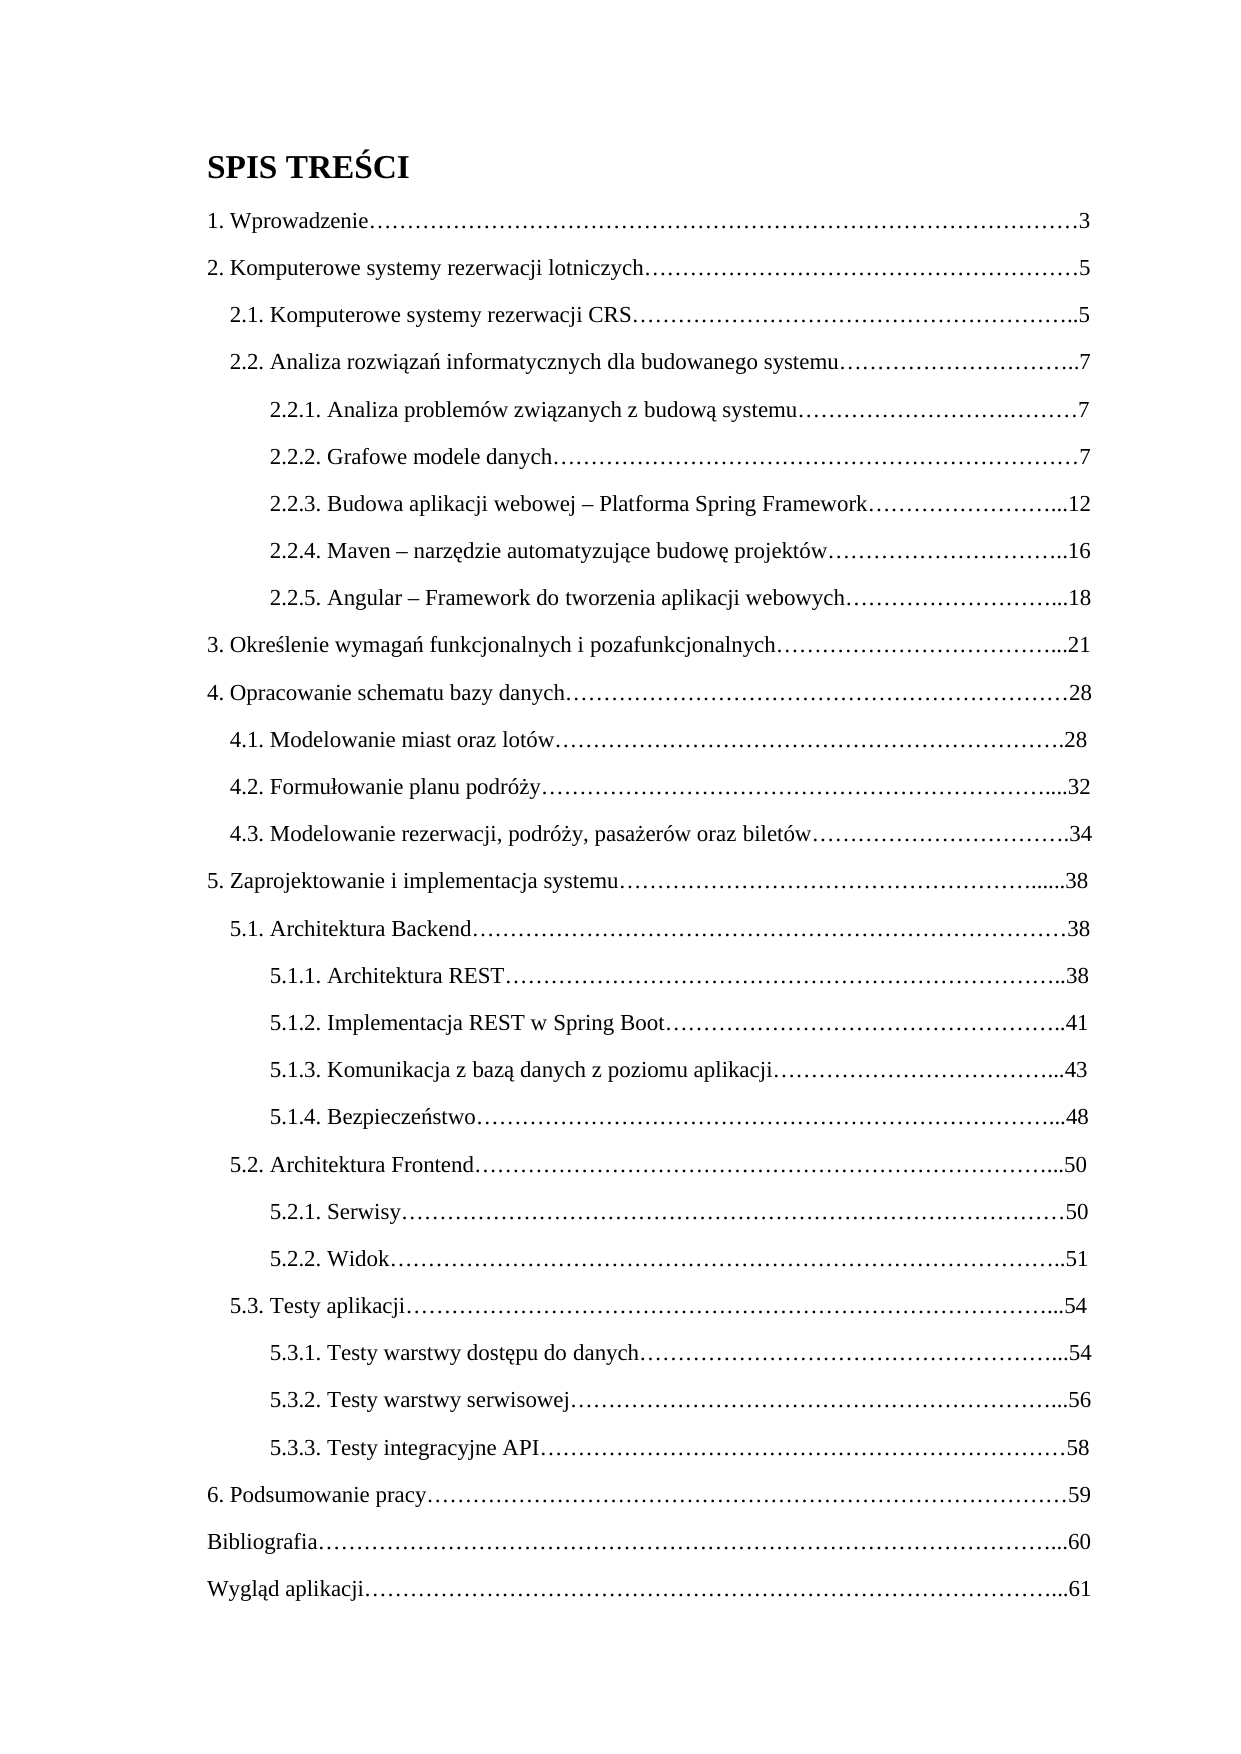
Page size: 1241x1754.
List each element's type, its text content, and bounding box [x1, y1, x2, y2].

text 5. Zaprojektowanie i implementacja systemu………………………………………………......38 [207, 867, 1092, 894]
text 2.1. Komputerowe systemy rezerwacji CRS…………………………………………………..5 [207, 301, 1092, 328]
text 5.3.1. Testy warstwy dostępu do danych………………………………………………...54 [207, 1339, 1092, 1366]
text 5.1. Architektura Backend……………………………………………………………………38 [207, 915, 1092, 941]
text 2.2.2. Grafowe modele danych……………………………………………………………7 [207, 443, 1092, 469]
text 5.3.3. Testy integracyjne API……………………………………………………………58 [207, 1434, 1092, 1460]
text 6. Podsumowanie pracy…………………………………………………………………………59 [207, 1481, 1092, 1507]
text 4. Opracowanie schematu bazy danych…………………………………………………………28 [207, 679, 1092, 705]
text 5.1.1. Architektura REST………………………………………………………………..38 [207, 962, 1092, 988]
text 2.2. Analiza rozwiązań informatycznych dla budowanego systemu…………………………..7 [207, 348, 1092, 375]
text 2.2.5. Angular – Framework do tworzenia aplikacji webowych………………………...18 [207, 584, 1092, 611]
text 5.3.2. Testy warstwy serwisowej………………………………………………………...56 [207, 1387, 1092, 1413]
text 4.2. Formułowanie planu podróży…………………………………………………………....32 [207, 773, 1092, 799]
text 5.2.2. Widok……………………………………………………………………………..51 [207, 1245, 1092, 1271]
text 2.2.4. Maven – narzędzie automatyzujące budowę projektów…………………………..16 [207, 537, 1092, 563]
text 4.3. Modelowanie rezerwacji, podróży, pasażerów oraz biletów…………………………….34 [207, 820, 1092, 847]
text 5.3. Testy aplikacji…………………………………………………………………………...54 [207, 1292, 1092, 1318]
text 5.2. Architektura Frontend…………………………………………………………………...50 [207, 1151, 1092, 1177]
text 4.1. Modelowanie miast oraz lotów………………………………………………………….28 [207, 726, 1092, 752]
text 2.2.3. Budowa aplikacji webowej – Platforma Spring Framework……………………...12 [207, 490, 1092, 516]
text 5.1.3. Komunikacja z bazą danych z poziomu aplikacji………………………………...43 [207, 1056, 1092, 1083]
text 2. Komputerowe systemy rezerwacji lotniczych…………………………………………………5 [207, 254, 1092, 280]
text 3. Określenie wymagań funkcjonalnych i pozafunkcjonalnych………………………………...21 [207, 632, 1092, 658]
text 1. Wprowadzenie…………………………………………………………………………………3 [207, 207, 1092, 233]
text SPIS TREŚCI [207, 148, 1092, 186]
text 5.1.4. Bezpieczeństwo…………………………………………………………………...48 [207, 1103, 1092, 1130]
text Wygląd aplikacji………………………………………………………………………………...61 [207, 1575, 1092, 1602]
text Bibliografia……………………………………………………………………………………...60 [207, 1528, 1092, 1554]
text 2.2.1. Analiza problemów związanych z budową systemu……………………….………7 [207, 396, 1092, 422]
text 5.2.1. Serwisy……………………………………………………………………………50 [207, 1198, 1092, 1224]
text 5.1.2. Implementacja REST w Spring Boot……………………………………………..41 [207, 1009, 1092, 1035]
